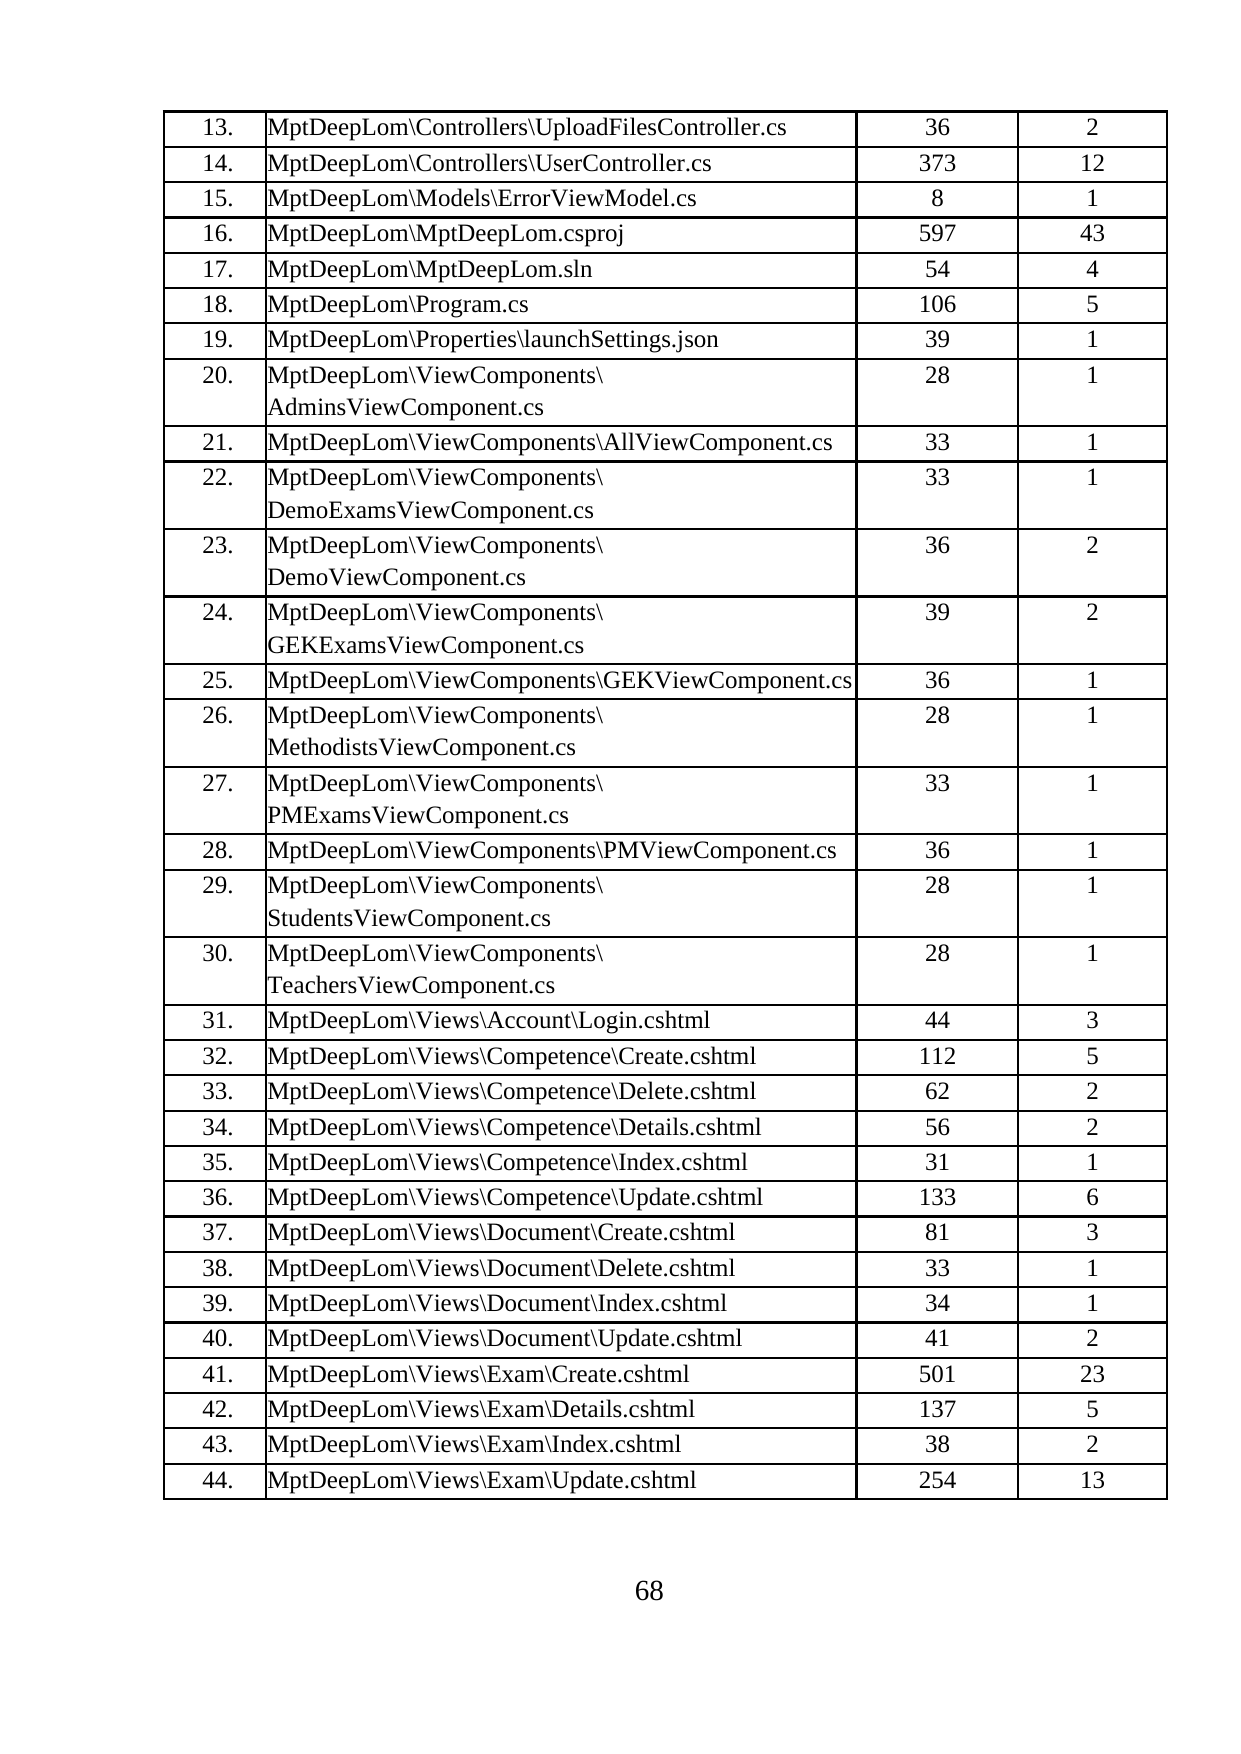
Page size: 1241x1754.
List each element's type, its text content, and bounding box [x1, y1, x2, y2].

table_cell 373 [858, 148, 1017, 181]
table_cell MptDeepLom\Views\Document\Delete.cshtml [267, 1253, 855, 1286]
table_cell 2 [1019, 1429, 1166, 1463]
table_cell 4 [1019, 254, 1166, 287]
table_cell [165, 1041, 265, 1074]
table_cell [165, 1465, 265, 1498]
table_cell 1 [1019, 183, 1166, 216]
table_cell MptDeepLom\Views\Account\Login.cshtml [267, 1006, 855, 1039]
table_cell 1 [1019, 1147, 1166, 1180]
table_cell 33 [858, 463, 1017, 528]
table_cell 2 [1019, 113, 1166, 146]
table_cell MptDeepLom\ViewComponents\TeachersViewComponent.cs [267, 938, 855, 1003]
table_cell 501 [858, 1359, 1017, 1392]
table_cell MptDeepLom\Views\Document\Index.cshtml [267, 1288, 855, 1321]
table_cell [165, 598, 265, 663]
table_cell 62 [858, 1076, 1017, 1109]
table_cell 5 [1019, 1041, 1166, 1074]
table_cell MptDeepLom\MptDeepLom.csproj [267, 219, 855, 252]
table_cell 23 [1019, 1359, 1166, 1392]
table_cell 5 [1019, 289, 1166, 322]
table_cell MptDeepLom\Views\Competence\Create.cshtml [267, 1041, 855, 1074]
table_cell 38 [858, 1429, 1017, 1463]
table_cell 1 [1019, 1253, 1166, 1286]
table_cell MptDeepLom\Views\Exam\Index.cshtml [267, 1429, 855, 1463]
table_cell [165, 113, 265, 146]
table_cell [165, 1147, 265, 1180]
table_cell MptDeepLom\ViewComponents\GEKViewComponent.cs [267, 665, 855, 698]
table_cell [165, 938, 265, 1003]
table_cell MptDeepLom\Controllers\UserController.cs [267, 148, 855, 181]
table_cell [165, 360, 265, 425]
table_cell 2 [1019, 530, 1166, 595]
table_cell 106 [858, 289, 1017, 322]
table_cell 39 [858, 598, 1017, 663]
table_cell [165, 530, 265, 595]
table_cell [165, 148, 265, 181]
table_cell MptDeepLom\Views\Exam\Create.cshtml [267, 1359, 855, 1392]
table_cell 43 [1019, 219, 1166, 252]
table_cell [165, 768, 265, 833]
table_cell 34 [858, 1288, 1017, 1321]
table_cell MptDeepLom\ViewComponents\AdminsViewComponent.cs [267, 360, 855, 425]
table_cell 112 [858, 1041, 1017, 1074]
table_cell 33 [858, 427, 1017, 460]
table_cell MptDeepLom\ViewComponents\DemoViewComponent.cs [267, 530, 855, 595]
table_cell 2 [1019, 1324, 1166, 1357]
table_cell MptDeepLom\Properties\launchSettings.json [267, 324, 855, 358]
table_cell MptDeepLom\Views\Document\Create.cshtml [267, 1218, 855, 1251]
table_cell 56 [858, 1112, 1017, 1145]
table_cell [165, 1182, 265, 1215]
table_cell 2 [1019, 1076, 1166, 1109]
table_cell [165, 289, 265, 322]
table_cell 2 [1019, 1112, 1166, 1145]
table_cell 31 [858, 1147, 1017, 1180]
table_cell [165, 1429, 265, 1463]
table_cell 28 [858, 938, 1017, 1003]
table_cell 8 [858, 183, 1017, 216]
table_cell MptDeepLom\Views\Competence\Index.cshtml [267, 1147, 855, 1180]
table_cell MptDeepLom\Views\Exam\Details.cshtml [267, 1394, 855, 1427]
table_cell 36 [858, 113, 1017, 146]
table_cell [165, 700, 265, 766]
table_cell [165, 1288, 265, 1321]
table_cell 36 [858, 530, 1017, 595]
table_cell MptDeepLom\Views\Competence\Details.cshtml [267, 1112, 855, 1145]
table_cell MptDeepLom\Controllers\UploadFilesController.cs [267, 113, 855, 146]
table_cell 3 [1019, 1218, 1166, 1251]
table_cell MptDeepLom\Views\Competence\Update.cshtml [267, 1182, 855, 1215]
table_cell [165, 1394, 265, 1427]
table_cell [165, 665, 265, 698]
table_cell 133 [858, 1182, 1017, 1215]
table_cell MptDeepLom\Views\Competence\Delete.cshtml [267, 1076, 855, 1109]
table_cell [165, 463, 265, 528]
table_cell [165, 1324, 265, 1357]
table_cell MptDeepLom\ViewComponents\DemoExamsViewComponent.cs [267, 463, 855, 528]
table_cell 1 [1019, 427, 1166, 460]
table_cell [165, 1359, 265, 1392]
table_cell 33 [858, 1253, 1017, 1286]
table_cell 28 [858, 871, 1017, 936]
table_cell 41 [858, 1324, 1017, 1357]
table_cell [165, 835, 265, 868]
table_cell MptDeepLom\ViewComponents\AllViewComponent.cs [267, 427, 855, 460]
table_cell [165, 1076, 265, 1109]
table_cell 1 [1019, 1288, 1166, 1321]
table_cell MptDeepLom\ViewComponents\PMExamsViewComponent.cs [267, 768, 855, 833]
table_cell 3 [1019, 1006, 1166, 1039]
table_cell 36 [858, 835, 1017, 868]
table_cell 44 [858, 1006, 1017, 1039]
table_cell 1 [1019, 463, 1166, 528]
table_cell 1 [1019, 360, 1166, 425]
table_cell [165, 324, 265, 358]
table_cell MptDeepLom\Models\ErrorViewModel.cs [267, 183, 855, 216]
table_cell 13 [1019, 1465, 1166, 1498]
table_cell 5 [1019, 1394, 1166, 1427]
table_cell [165, 427, 265, 460]
table_cell MptDeepLom\Program.cs [267, 289, 855, 322]
table_cell 36 [858, 665, 1017, 698]
table_cell 1 [1019, 768, 1166, 833]
table_cell [165, 254, 265, 287]
table_cell 39 [858, 324, 1017, 358]
table_cell [165, 1006, 265, 1039]
table_cell 1 [1019, 835, 1166, 868]
table_cell [165, 1253, 265, 1286]
table_cell 1 [1019, 324, 1166, 358]
table_cell 33 [858, 768, 1017, 833]
table_cell MptDeepLom\ViewComponents\MethodistsViewComponent.cs [267, 700, 855, 766]
table_cell 28 [858, 360, 1017, 425]
table_cell [165, 1218, 265, 1251]
table_cell MptDeepLom\ViewComponents\PMViewComponent.cs [267, 835, 855, 868]
table_cell [165, 219, 265, 252]
table_cell MptDeepLom\ViewComponents\StudentsViewComponent.cs [267, 871, 855, 936]
table_cell 1 [1019, 871, 1166, 936]
table_cell 1 [1019, 938, 1166, 1003]
table_cell 597 [858, 219, 1017, 252]
table_cell 2 [1019, 598, 1166, 663]
table_cell 54 [858, 254, 1017, 287]
table_cell [165, 1112, 265, 1145]
table_cell [165, 183, 265, 216]
table_cell MptDeepLom\Views\Document\Update.cshtml [267, 1324, 855, 1357]
table_cell 137 [858, 1394, 1017, 1427]
table_cell MptDeepLom\MptDeepLom.sln [267, 254, 855, 287]
table_cell 81 [858, 1218, 1017, 1251]
table_cell 254 [858, 1465, 1017, 1498]
table_cell 12 [1019, 148, 1166, 181]
table_cell MptDeepLom\Views\Exam\Update.cshtml [267, 1465, 855, 1498]
table_cell 6 [1019, 1182, 1166, 1215]
table_cell 28 [858, 700, 1017, 766]
table_cell 1 [1019, 700, 1166, 766]
table_cell 1 [1019, 665, 1166, 698]
table_cell MptDeepLom\ViewComponents\GEKExamsViewComponent.cs [267, 598, 855, 663]
table_cell [165, 871, 265, 936]
